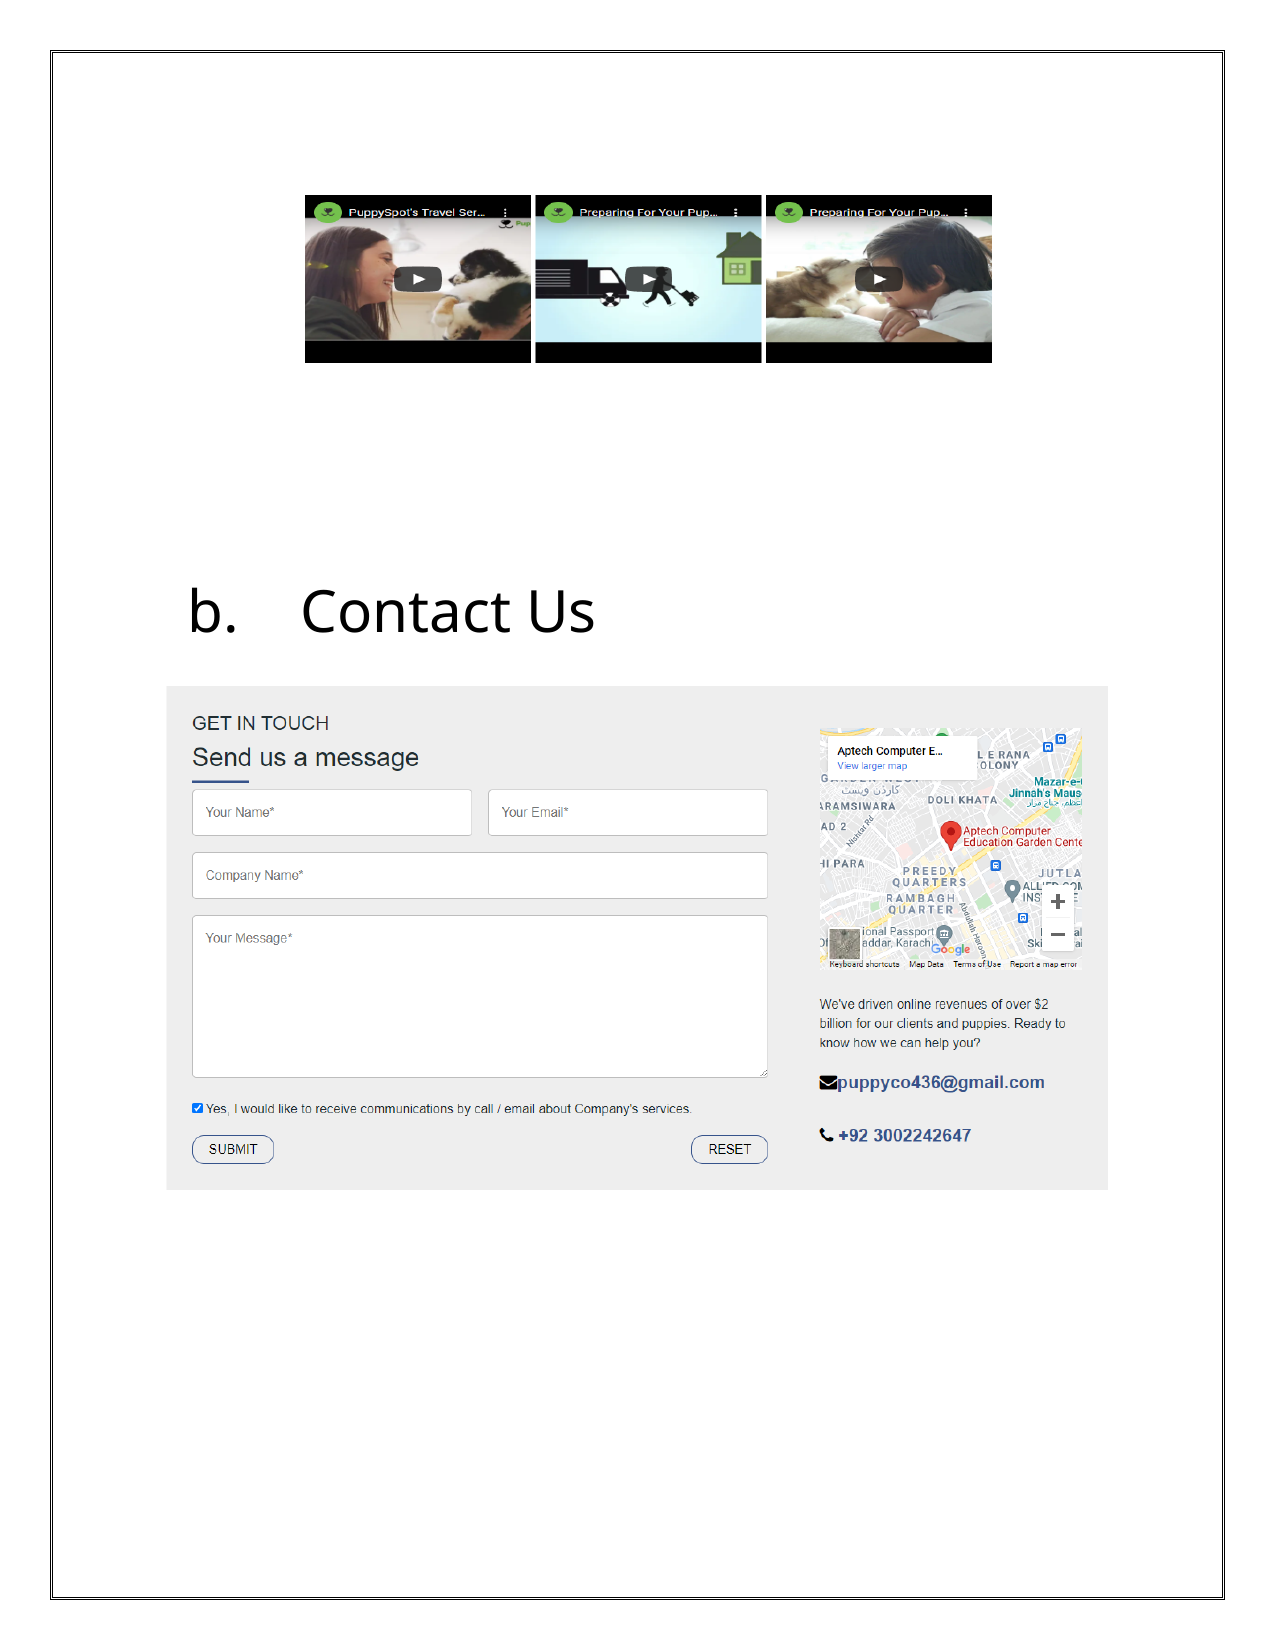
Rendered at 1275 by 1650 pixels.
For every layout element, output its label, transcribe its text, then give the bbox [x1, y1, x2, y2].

list Contact Us [187, 570, 1125, 649]
picture [251, 184, 1025, 373]
picture [150, 673, 1125, 1200]
